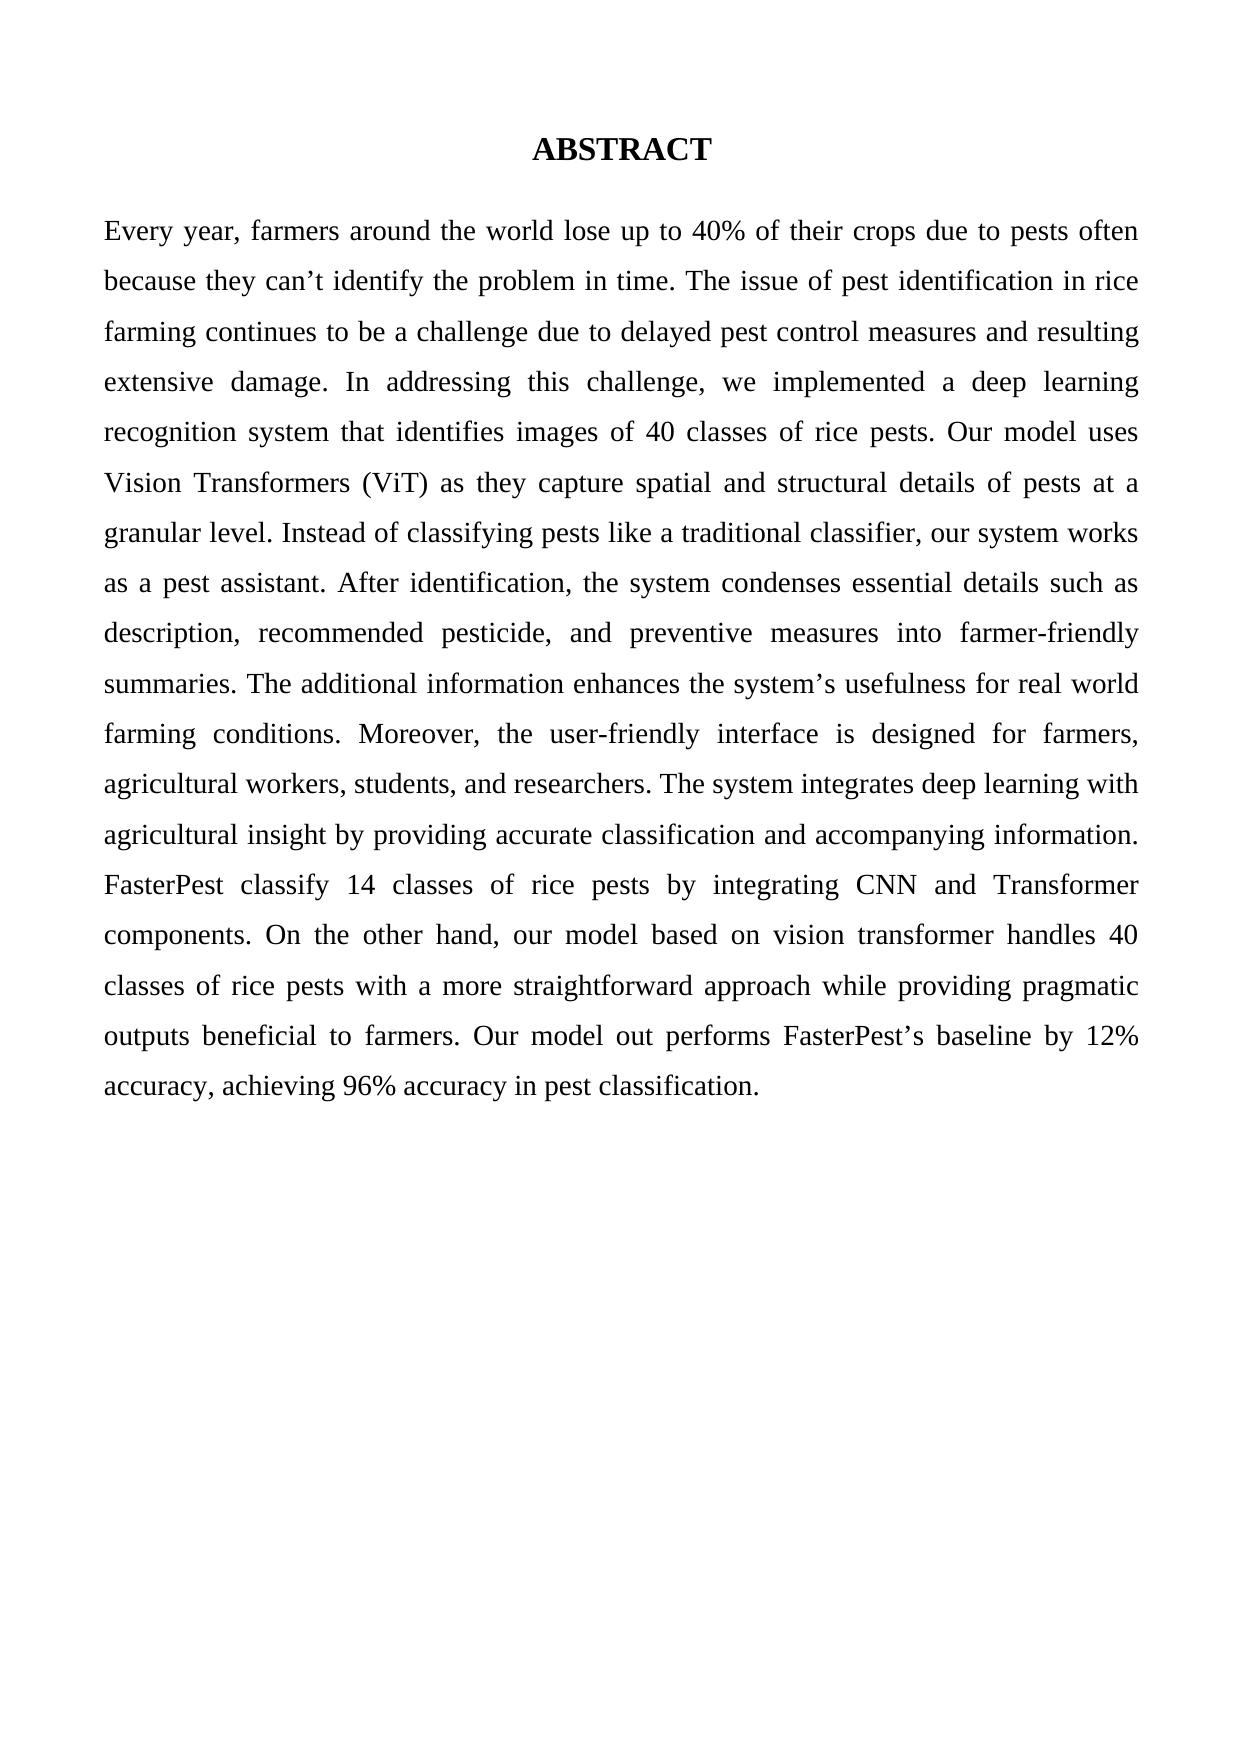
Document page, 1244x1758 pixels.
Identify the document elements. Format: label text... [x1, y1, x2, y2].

subtitle ABSTRACT [104, 130, 1140, 168]
text Every year, farmers around the world lose up to 40% of their crops due to pests often because they can’t identify the problem in time. The issue of pest identification in rice farming continues to be a challenge due to delayed pest control measures and resulting extensive damage. In addressing this challenge, we implemented a deep learning recognition system that identifies images of 40 classes of rice pests. Our model uses Vision Transformers (ViT) as they capture spatial and structural details of pests at a granular level. Instead of classifying pests like a traditional classifier, our system works as a pest assistant. After identification, the system condenses essential details such as description, recommended pesticide, and preventive measures into farmer-friendly summaries. The additional information enhances the system’s usefulness for real world farming conditions. Moreover, the user-friendly interface is designed for farmers, agricultural workers, students, and researchers. The system integrates deep learning with agricultural insight by providing accurate classification and accompanying information. FasterPest classify 14 classes of rice pests by integrating CNN and Transformer components. On the other hand, our model based on vision transformer handles 40 classes of rice pests with a more straightforward approach while providing pragmatic outputs beneficial to farmers. Our model out performs FasterPest’s baseline by 12% accuracy, achieving 96% accuracy in pest classification. [104, 213, 1140, 1102]
